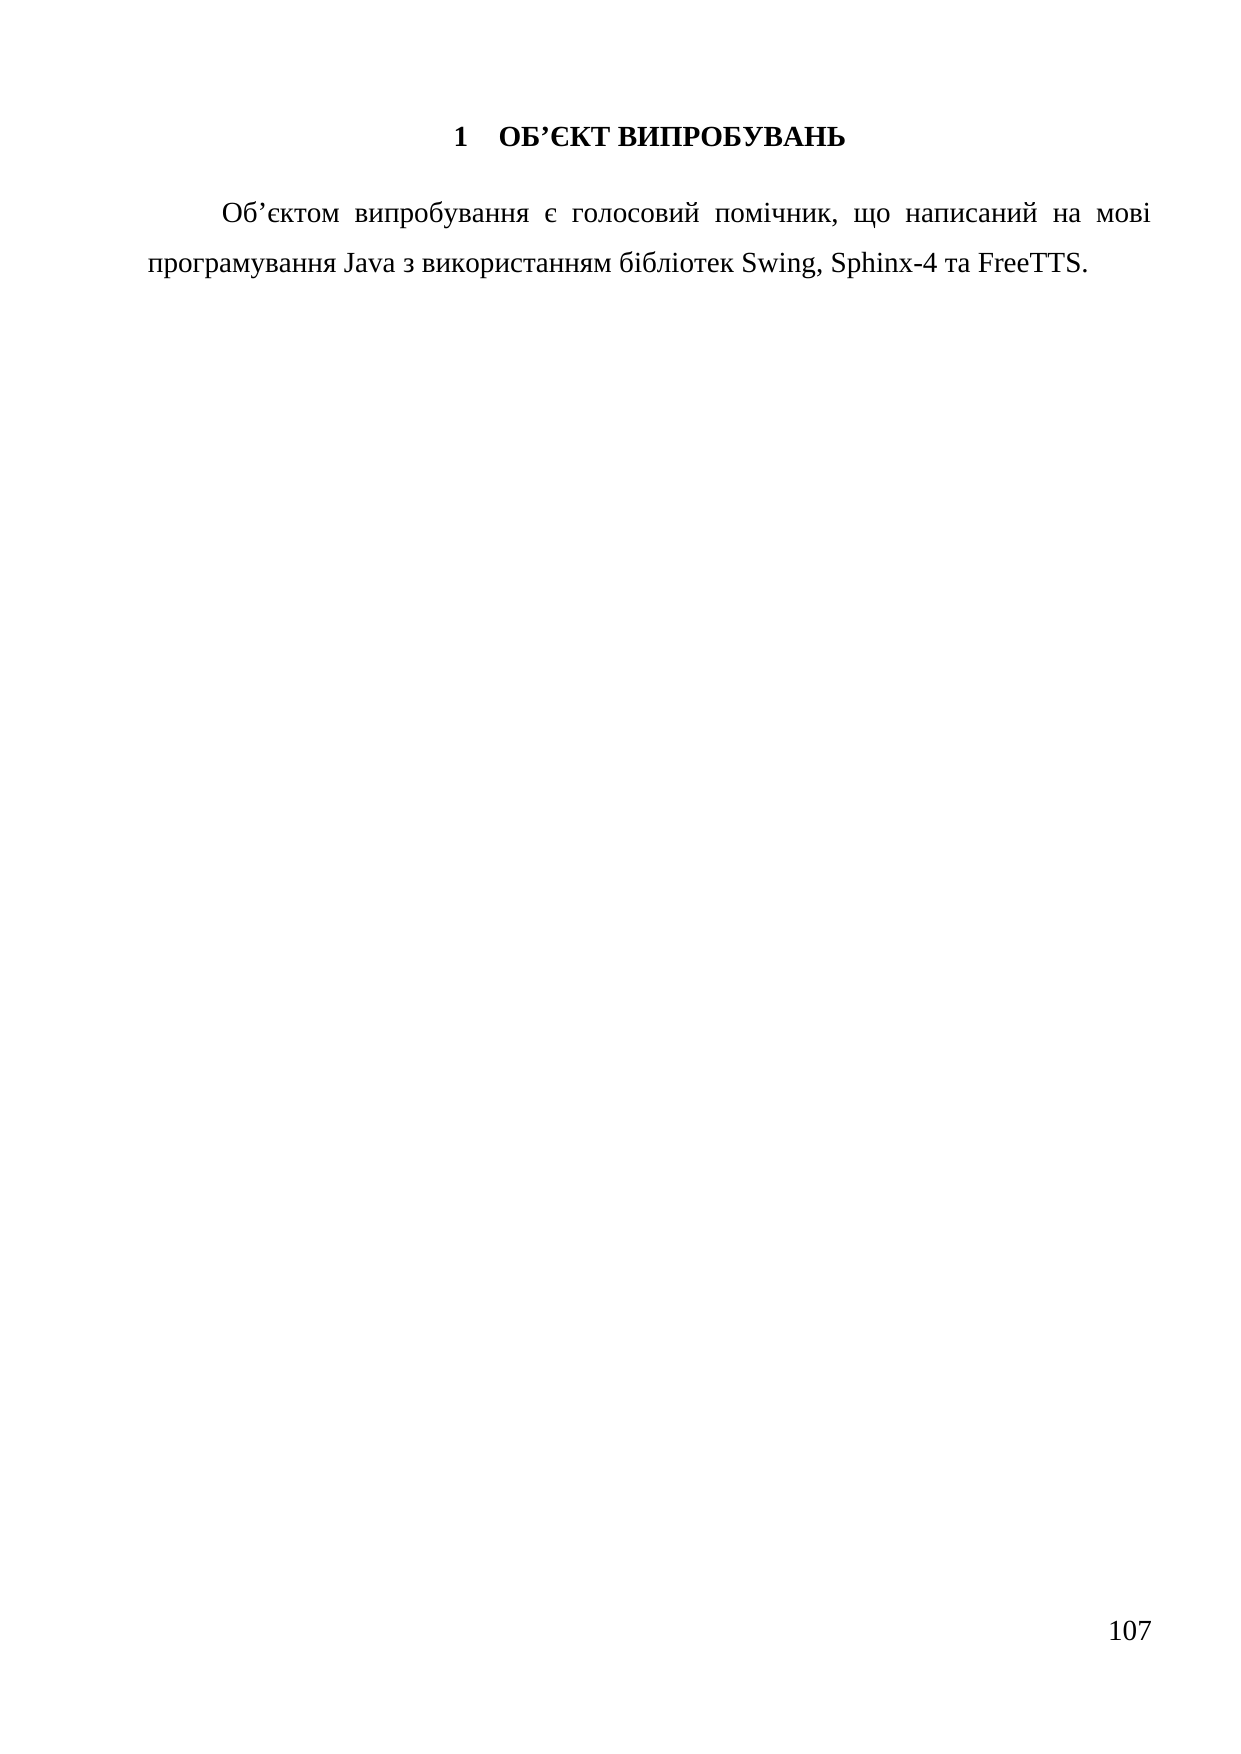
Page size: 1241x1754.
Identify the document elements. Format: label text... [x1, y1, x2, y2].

text Об’єктом випробування є голосовий помічник, що написаний на мові програмування Java з використанням бібліотек Swing, Sphinx-4 та FreeTTS. [148, 195, 1152, 279]
subtitle ОБ’ЄКТ ВИПРОБУВАНЬ [148, 119, 1152, 153]
